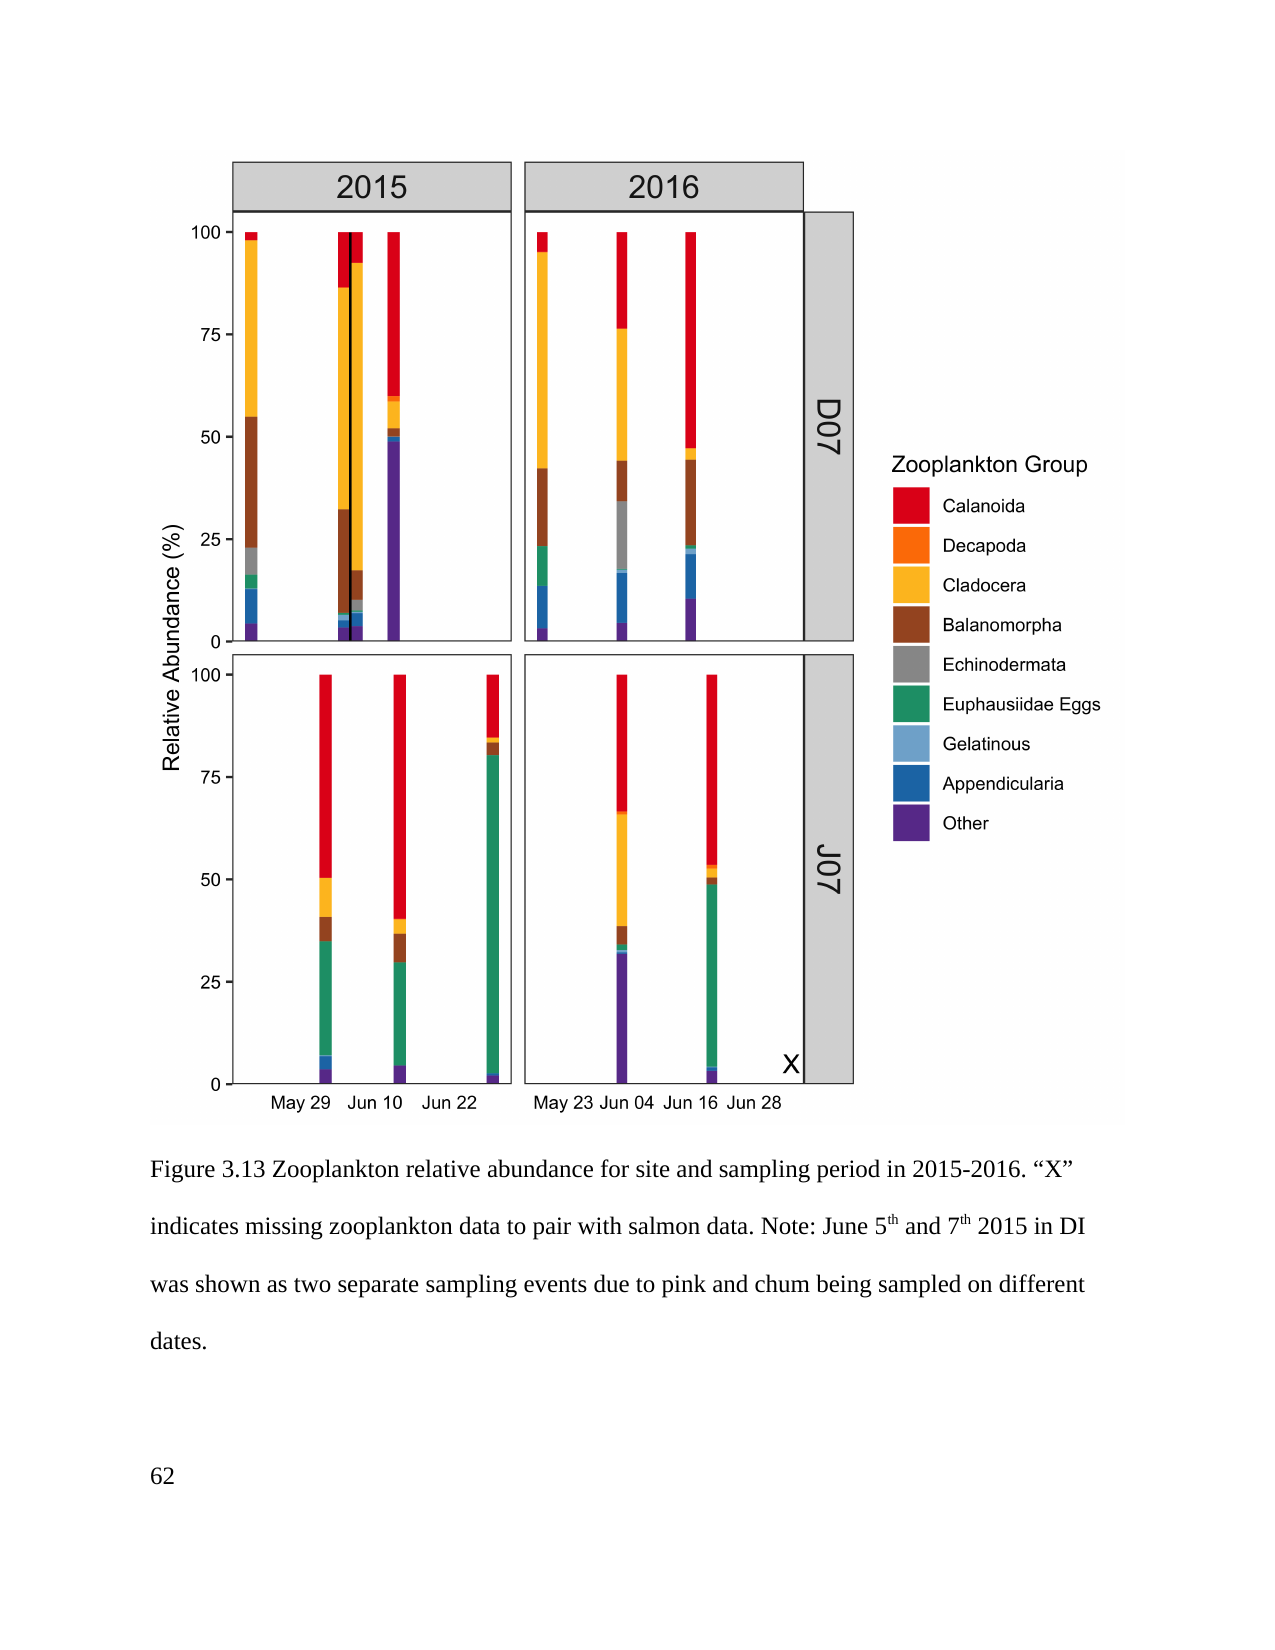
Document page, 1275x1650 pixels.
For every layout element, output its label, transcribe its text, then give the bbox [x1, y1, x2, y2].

picture [150, 150, 1125, 1125]
